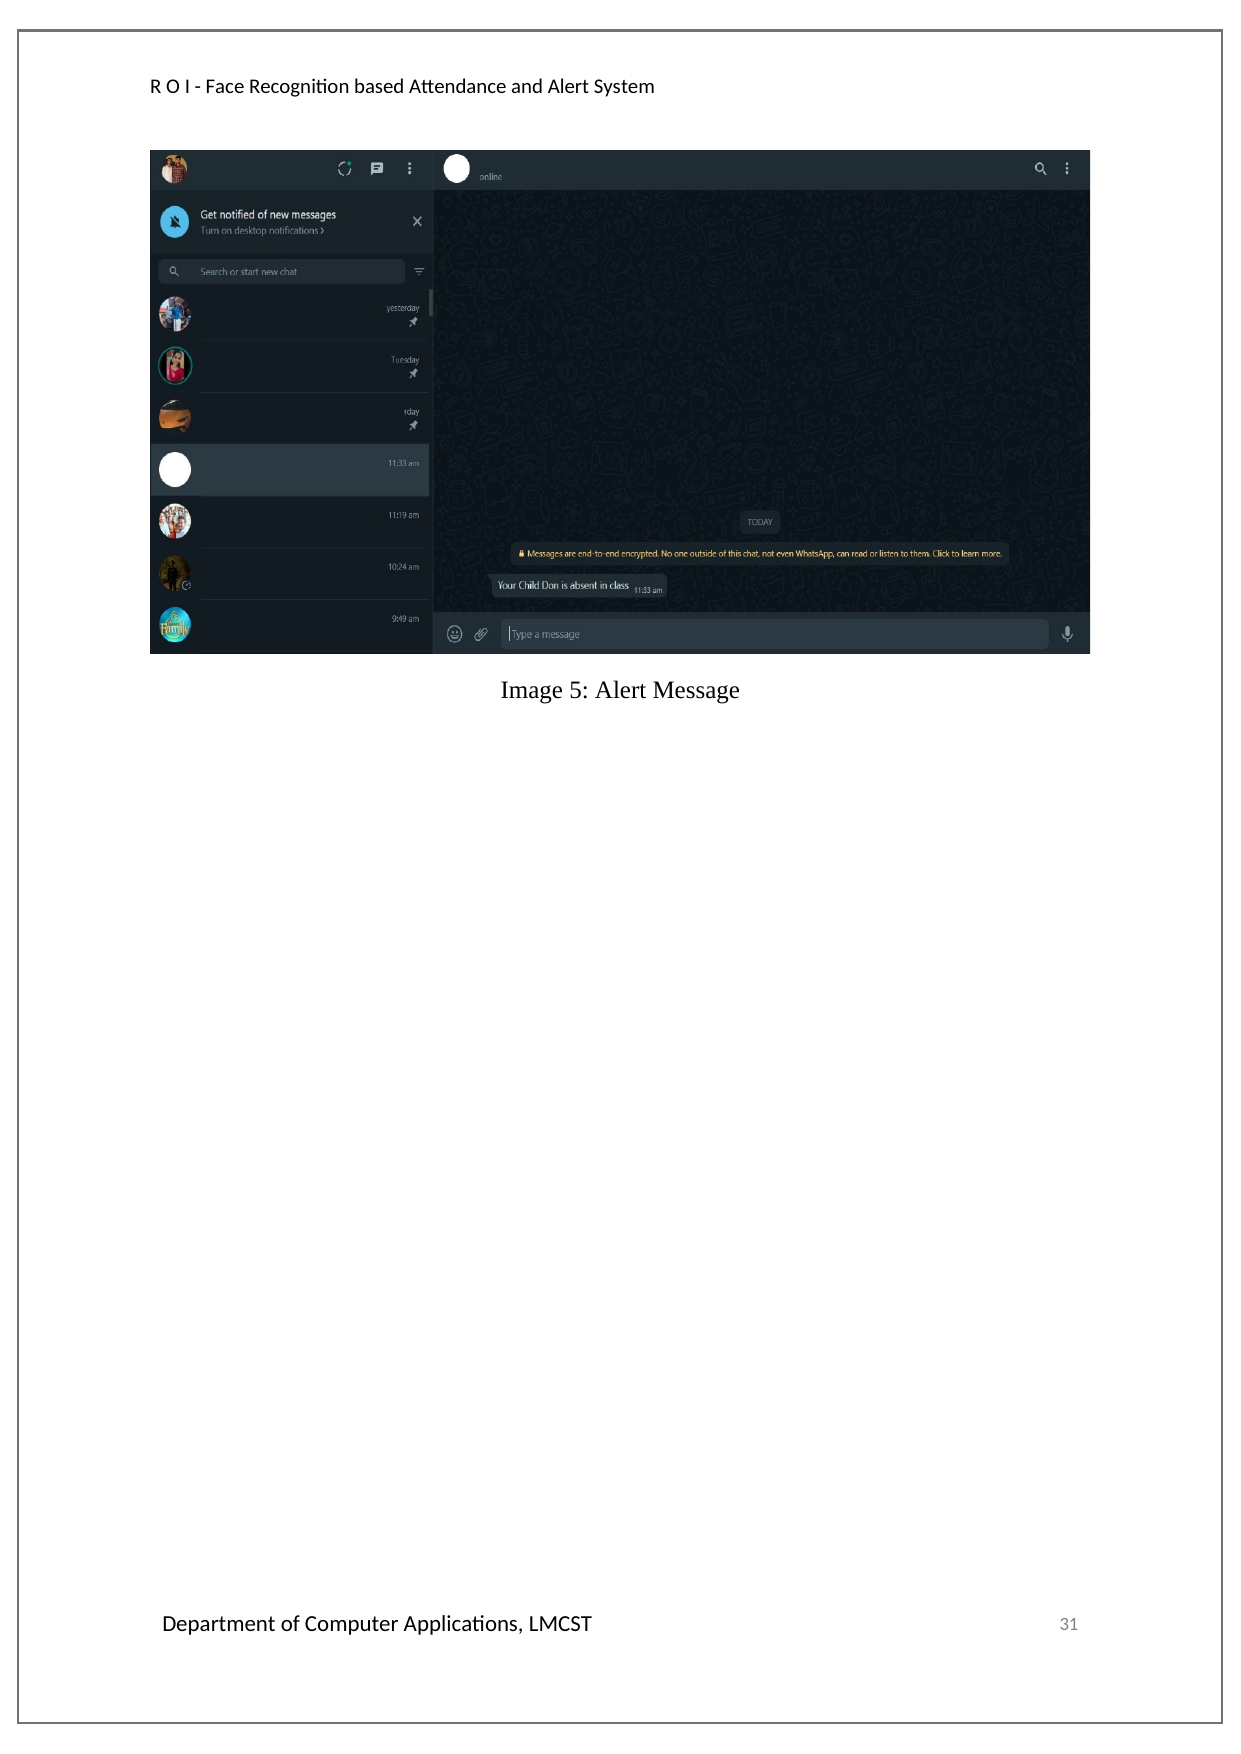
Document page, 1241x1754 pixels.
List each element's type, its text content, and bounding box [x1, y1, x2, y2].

picture [150, 150, 1091, 654]
text Image 5: Alert Message [150, 675, 1090, 703]
